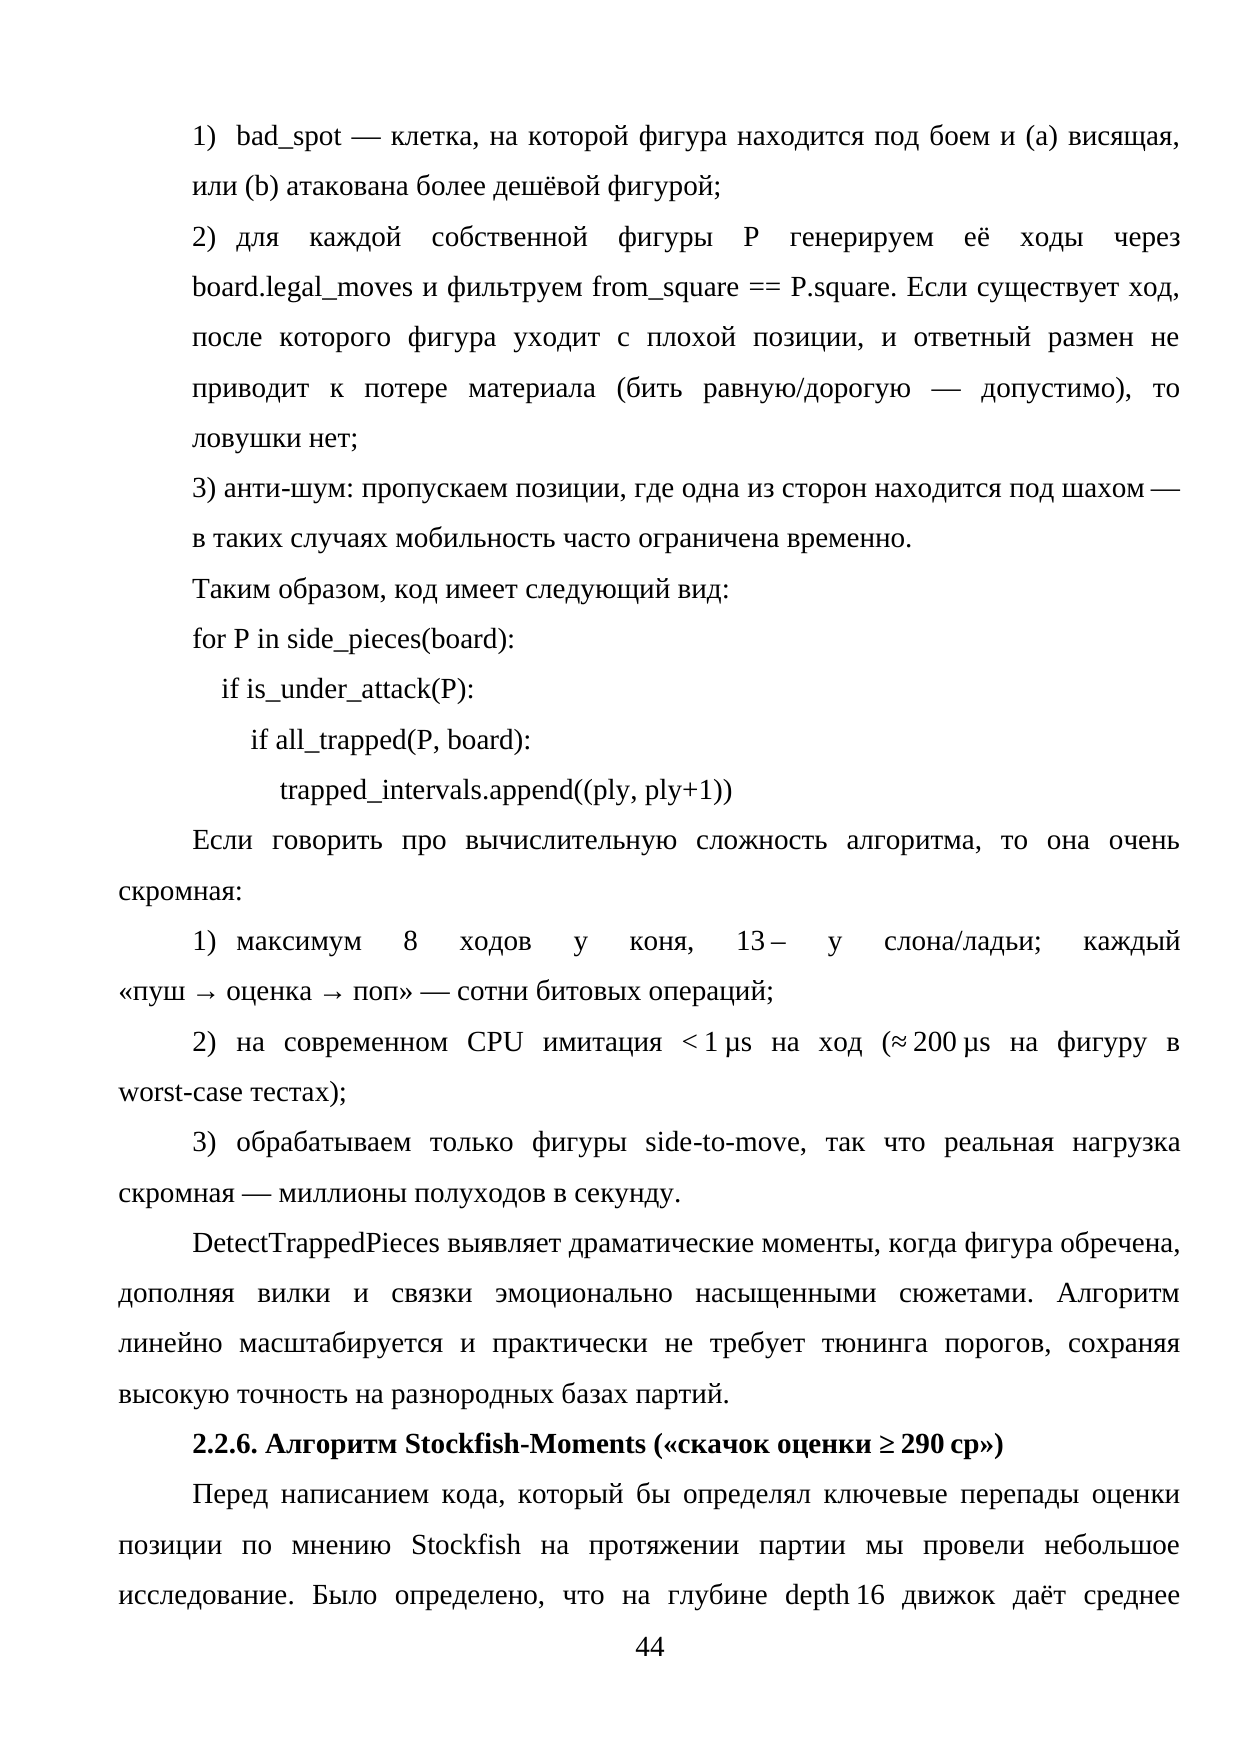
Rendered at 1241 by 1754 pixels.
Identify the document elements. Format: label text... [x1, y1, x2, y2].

text if is_under_attack(P): [118, 672, 1181, 705]
list обрабатываем только фигуры side‑to‑move, так что реальная нагрузка скромная — миллионы полуходов в секунду. [118, 1124, 1181, 1208]
text 3) анти‑шум: пропускаем позиции, где одна из сторон находится под шахом — в таких случаях мобильность часто ограничена временно. [192, 470, 1181, 554]
text 1) bad_spot — клетка, на которой фигура находится под боем и (а) висящая, или (b) атакована более дешёвой фигурой; [192, 118, 1181, 202]
text if all_trapped(P, board): [118, 722, 1181, 755]
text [118, 1476, 1181, 1611]
subtitle 2.2.6. Алгоритм Stockfish‑Moments («скачок оценки ≥ 290 cp») [118, 1426, 1181, 1460]
text Таким образом, код имеет следующий вид: [148, 571, 1181, 604]
list максимум 8 ходов у коня, 13 – у слона/ладьи; каждый «пуш → оценка → поп» — сотни битовых операций; [118, 923, 1181, 1007]
text for P in side_pieces(board): [118, 621, 1181, 655]
text DetectTrappedPieces выявляет драматические моменты, когда фигура обречена, дополняя вилки и связки эмоционально насыщенными сюжетами. Алгоритм линейно масштабируется и практически не требует тюнинга порогов, сохраняя высокую точность на разнородных базах партий. [118, 1225, 1181, 1409]
text trapped_intervals.append((ply, ply+1)) [118, 772, 1181, 806]
text Если говорить про вычислительную сложность алгоритма, то она очень скромная: [118, 822, 1181, 906]
text 2) для каждой собственной фигуры P генерируем её ходы через board.legal_moves и фильтруем from_square == P.square. Если существует ход, после которого фигура уходит с плохой позиции, и ответный размен не приводит к потере материала (бить равную/дорогую — допустимо), то ловушки нет; [192, 219, 1181, 453]
list на современном CPU имитация < 1 µs на ход (≈ 200 µs на фигуру в worst‑case тестах); [118, 1024, 1181, 1108]
